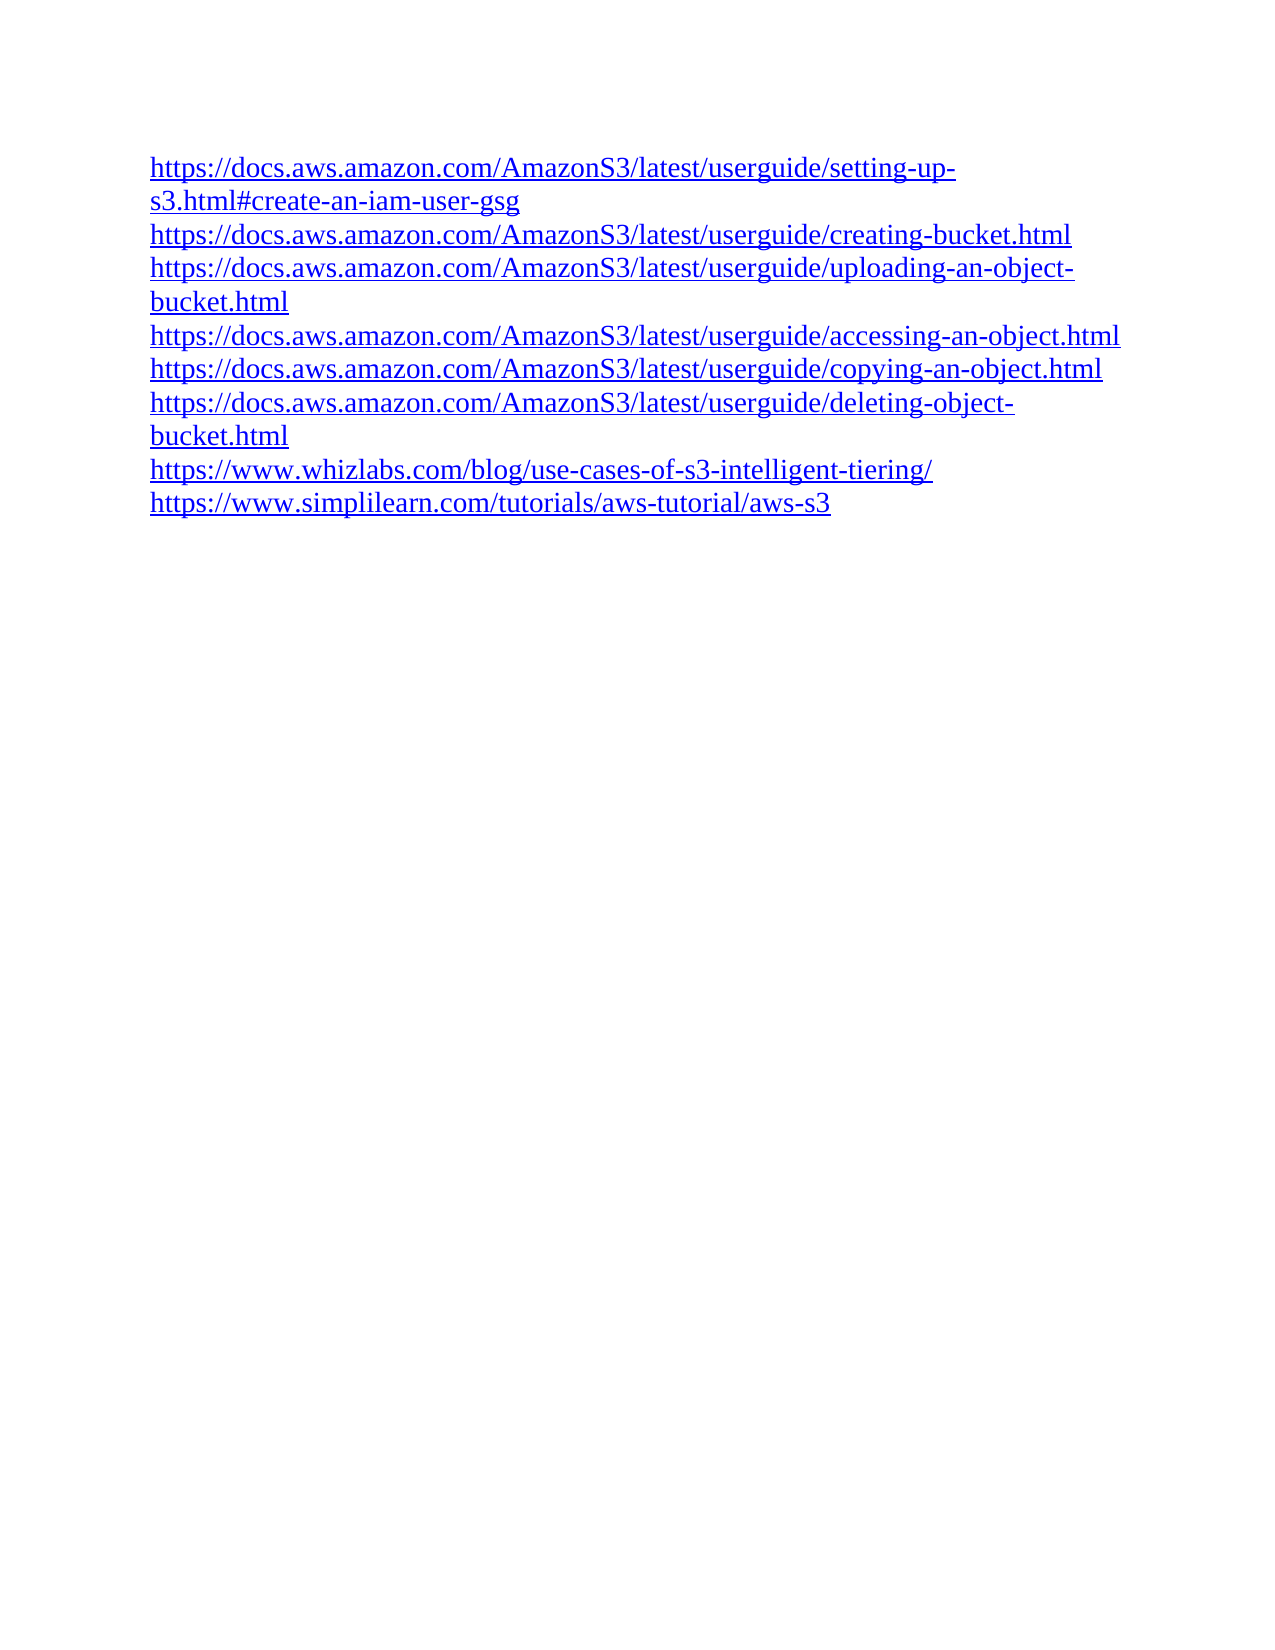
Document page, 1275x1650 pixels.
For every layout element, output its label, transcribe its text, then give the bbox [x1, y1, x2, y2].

text https://docs.aws.amazon.com/AmazonS3/latest/userguide/uploading-an-object-bucket.html [150, 251, 1125, 318]
text https://www.simplilearn.com/tutorials/aws-tutorial/aws-s3 [150, 485, 1125, 519]
text https://docs.aws.amazon.com/AmazonS3/latest/userguide/deleting-object-bucket.html [150, 385, 1125, 452]
text https://docs.aws.amazon.com/AmazonS3/latest/userguide/creating-bucket.html [150, 217, 1125, 251]
text https://docs.aws.amazon.com/AmazonS3/latest/userguide/accessing-an-object.html [150, 318, 1125, 351]
text https://docs.aws.amazon.com/AmazonS3/latest/userguide/setting-up-s3.html#create-an-iam-user-gsg [150, 150, 1125, 217]
text https://docs.aws.amazon.com/AmazonS3/latest/userguide/copying-an-object.html [150, 351, 1125, 385]
text https://www.whizlabs.com/blog/use-cases-of-s3-intelligent-tiering/ [150, 452, 1125, 485]
